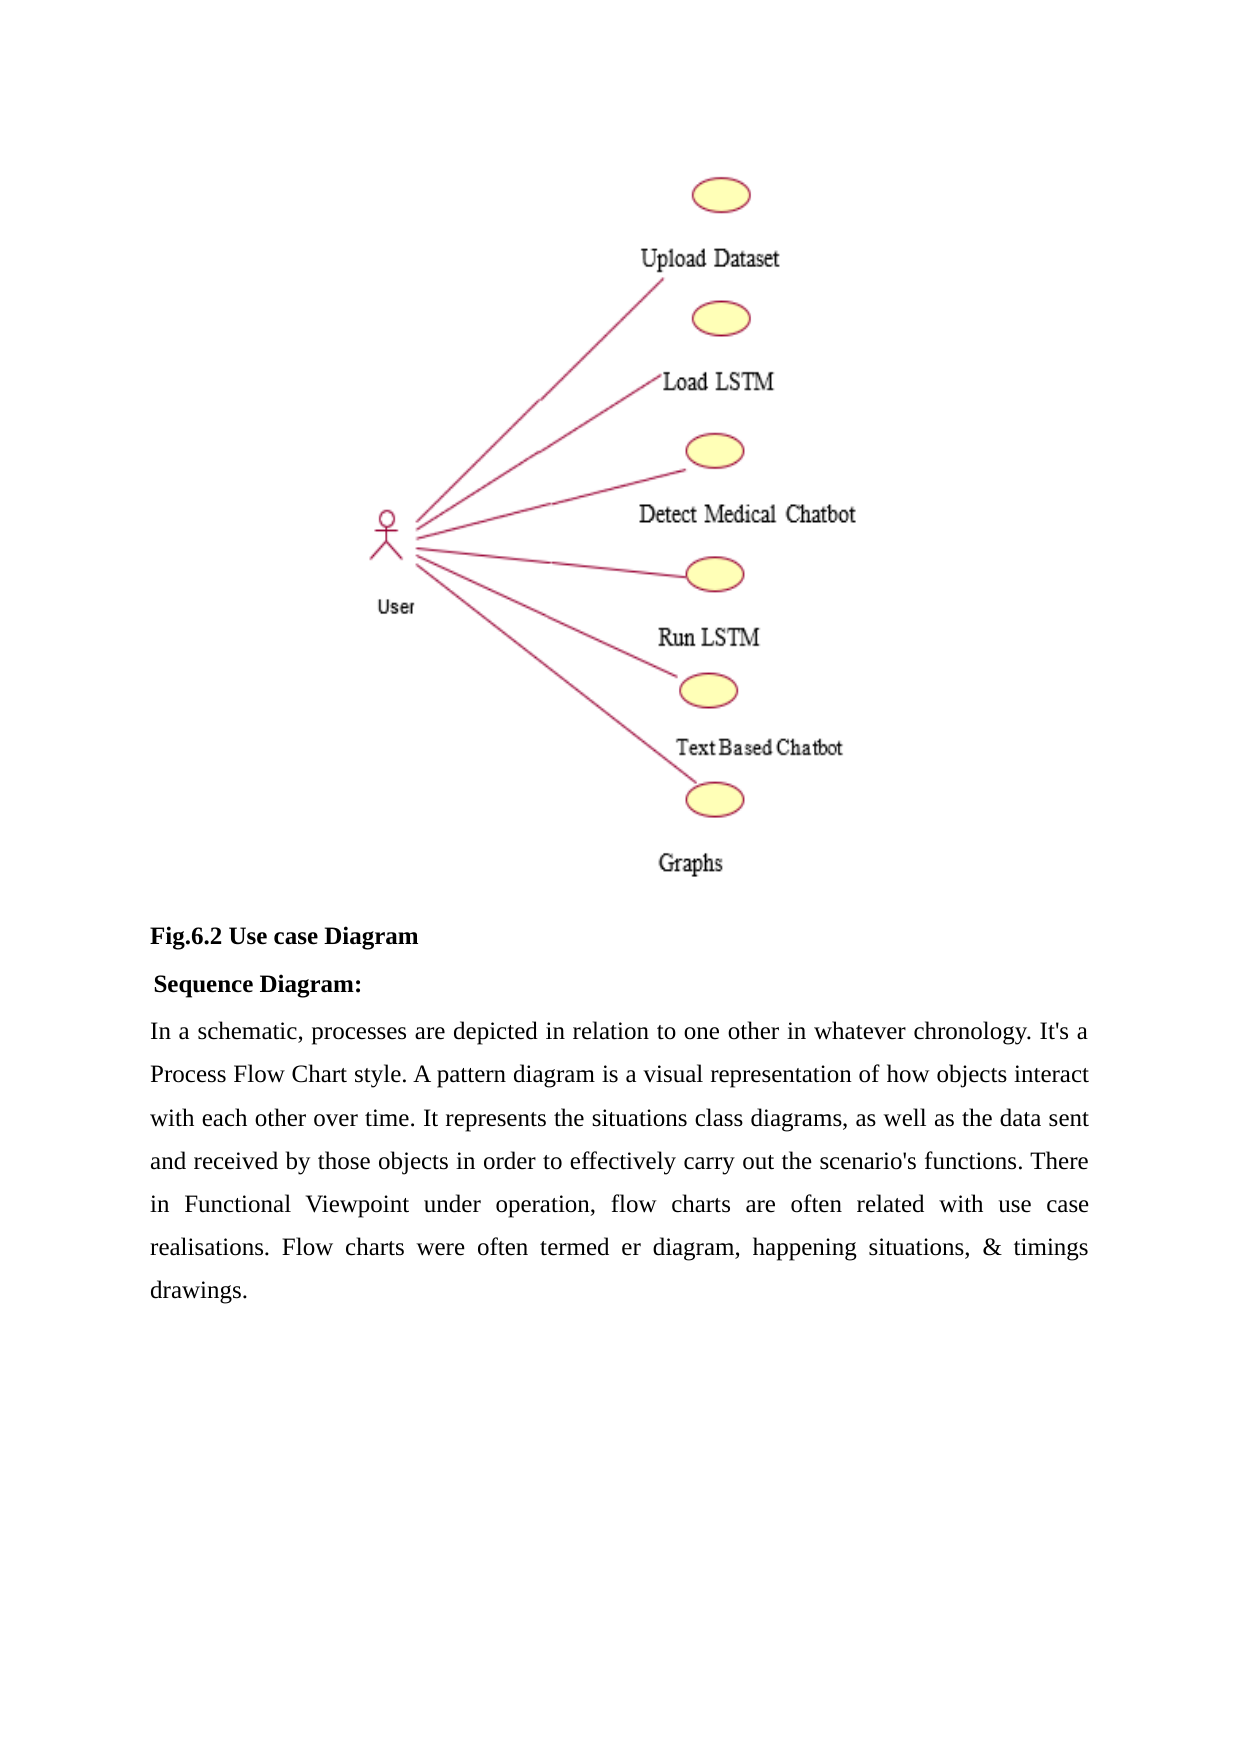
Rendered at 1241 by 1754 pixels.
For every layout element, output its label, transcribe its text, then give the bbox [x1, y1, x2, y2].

text Sequence Diagram: [150, 969, 1090, 997]
picture [346, 150, 894, 902]
text In a schematic, processes are depicted in relation to one other in whatever chronology. It's a Process Flow Chart style. A pattern diagram is a visual representation of how objects interact with each other over time. It represents the situations class diagrams, as well as the data sent and received by those objects in order to effectively carry out the scenario's functions. There in Functional Viewpoint under operation, flow charts are often related with use case realisations. Flow charts were often termed er diagram, happening situations, & timings drawings. [150, 1016, 1090, 1304]
text Fig.6.2 Use case Diagram [150, 921, 1090, 950]
